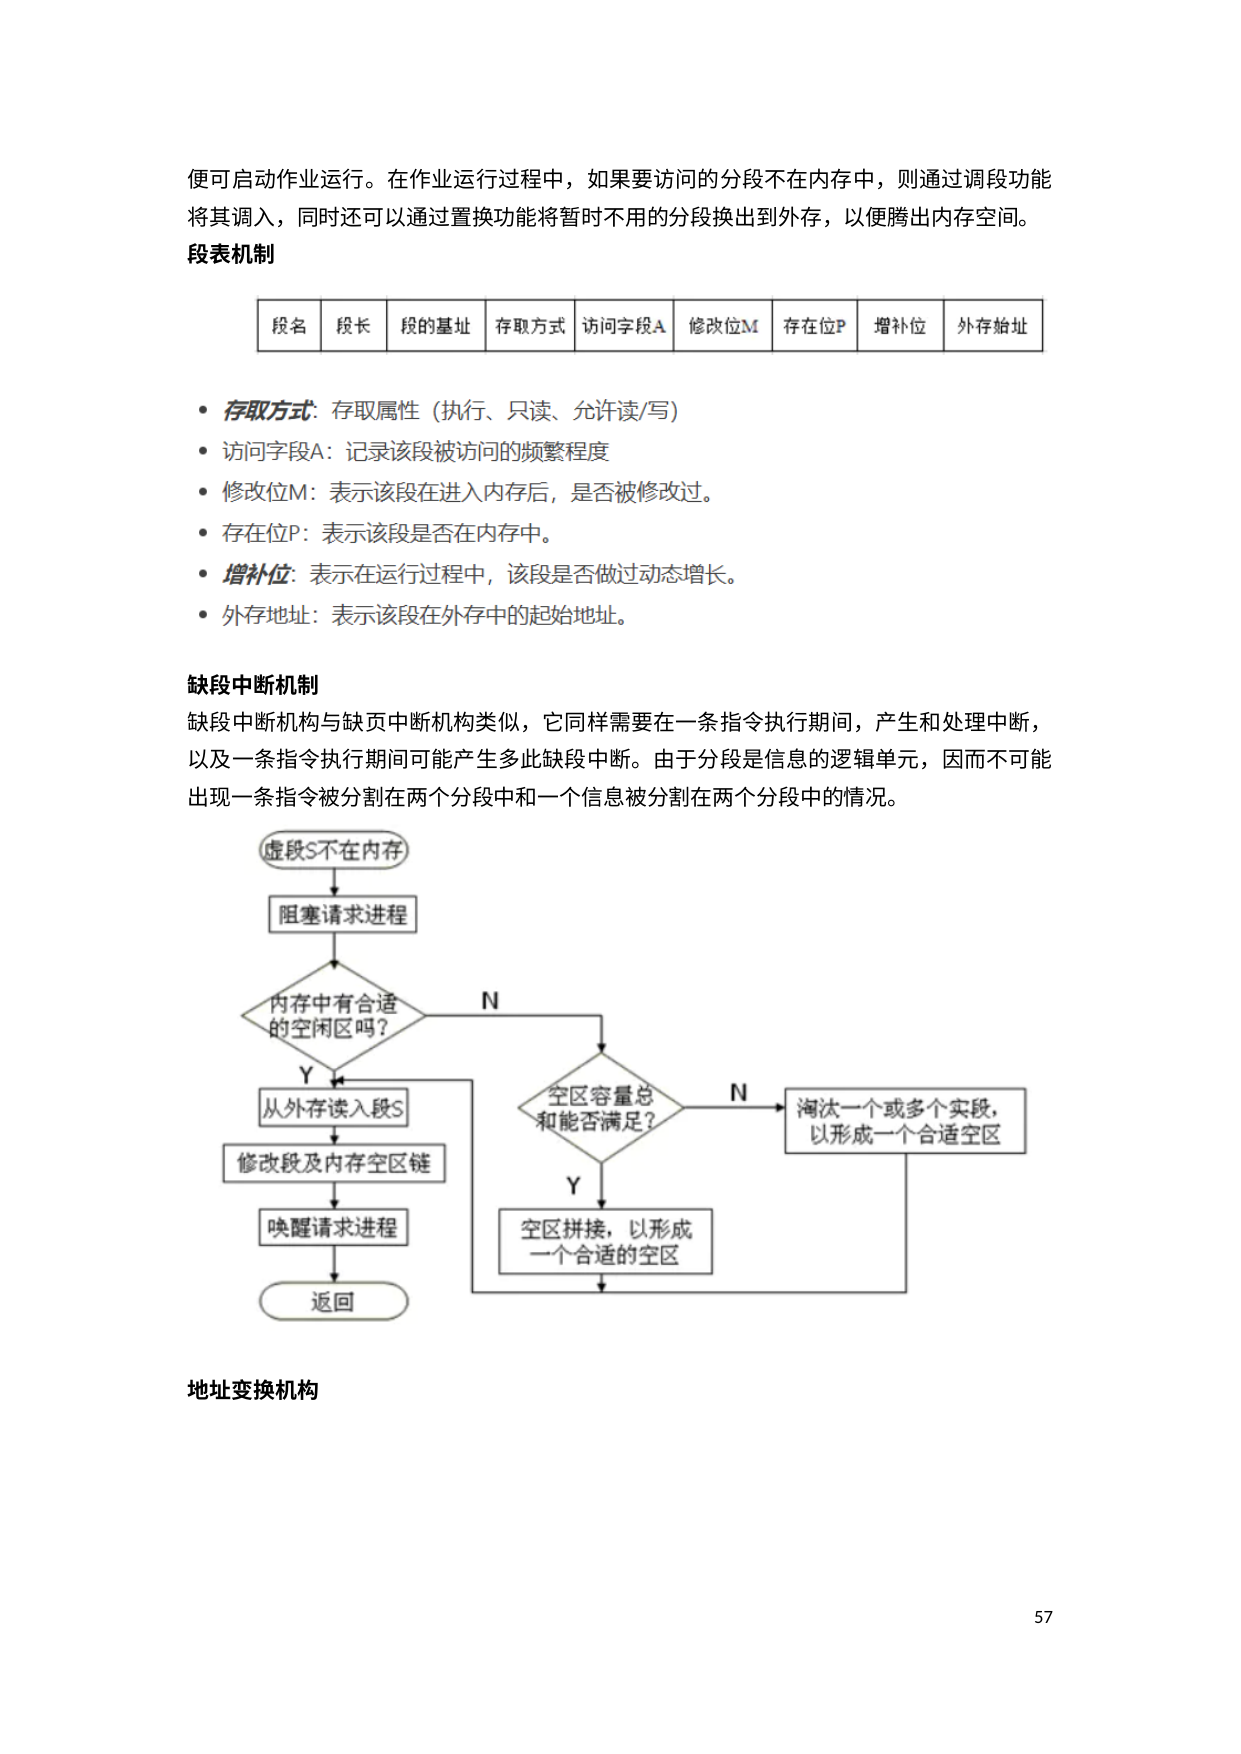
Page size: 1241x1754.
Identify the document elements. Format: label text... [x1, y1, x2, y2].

picture [187, 273, 1053, 636]
text 段表机制 [187, 236, 1053, 269]
text 地址变换机构 [187, 1373, 1053, 1406]
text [187, 162, 1053, 232]
text 缺段中断机制 [187, 668, 1053, 700]
picture [187, 816, 1042, 1347]
text 缺段中断机构与缺页中断机构类似，它同样需要在一条指令执行期间，产生和处理中断，以及一条指令执行期间可能产生多此缺段中断。由于分段是信息的逻辑单元，因而不可能出现一条指令被分割在两个分段中和一个信息被分割在两个分段中的情况。 [187, 705, 1053, 812]
